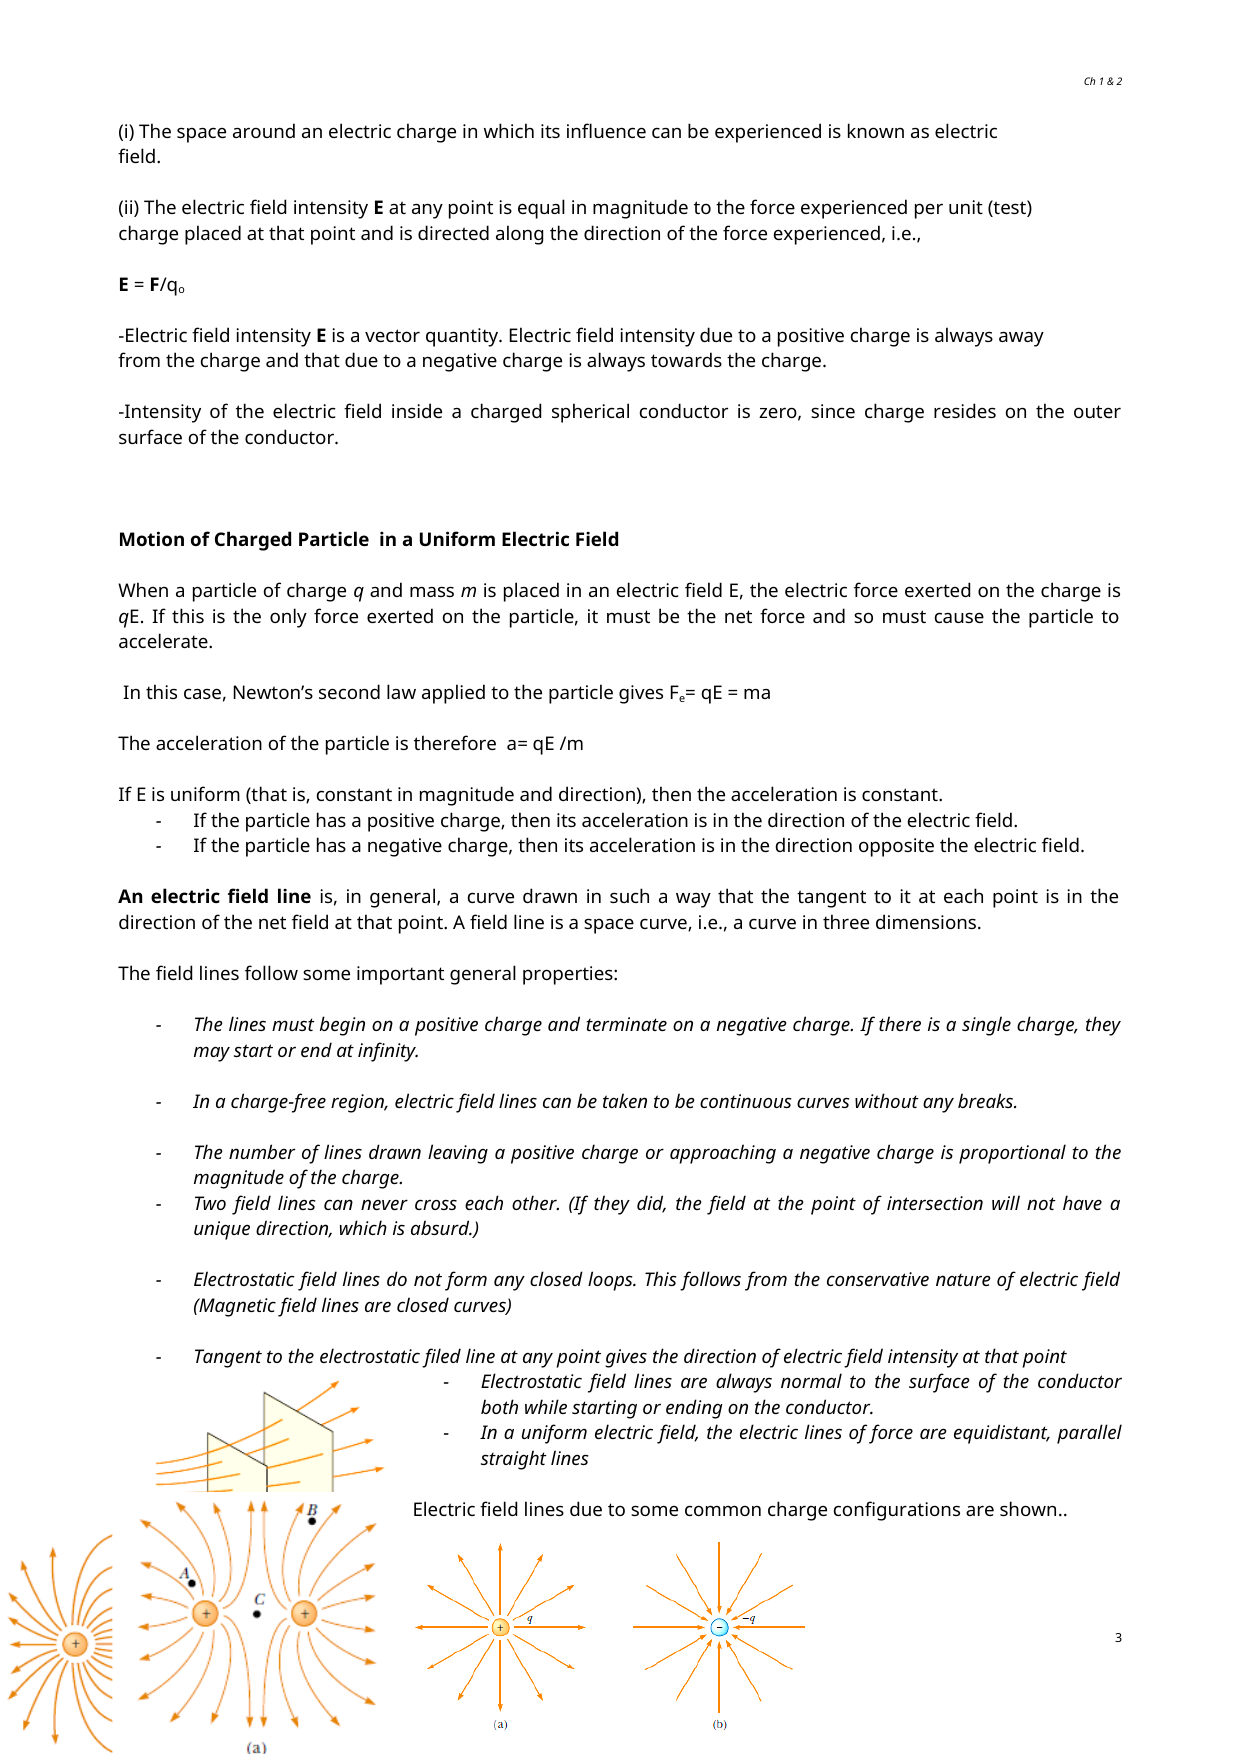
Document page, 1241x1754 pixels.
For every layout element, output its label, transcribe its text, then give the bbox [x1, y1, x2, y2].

text The acceleration of the particle is therefore a= qE /m [118, 731, 1122, 756]
text -Intensity of the electric field inside a charged spherical conductor is zero, since charge resides on the outer surface of the conductor. [118, 399, 1122, 450]
text from the charge and that due to a negative charge is always towards the charge. [118, 348, 1122, 373]
list In a charge-free region, electric field lines can be taken to be continuous curves without any breaks. [156, 1088, 1122, 1113]
text (i) The space around an electric charge in which its influence can be experienced is known as electric [118, 118, 1122, 144]
text An electric field line is, in general, a curve drawn in such a way that the tangent to it at each point is in the direction of the net field at that point. A field line is a space curve, i.e., a curve in three dimensions. [118, 884, 1122, 935]
text If E is uniform (that is, constant in magnitude and direction), then the acceleration is constant. [118, 782, 1122, 807]
list Two field lines can never cross each other. (If they did, the field at the point of intersection will not have a unique direction, which is absurd.) [156, 1190, 1122, 1241]
list The number of lines drawn leaving a positive charge or approaching a negative charge is proportional to the magnitude of the charge. [156, 1139, 1122, 1190]
text The field lines follow some important general properties: [118, 960, 1122, 986]
list If the particle has a negative charge, then its acceleration is in the direction opposite the electric field. [156, 833, 1122, 858]
list In a uniform electric field, the electric lines of force are equidistant, parallel straight lines [387, 1420, 1122, 1471]
list Tangent to the electrostatic filed line at any point gives the direction of electric field intensity at that point [156, 1343, 1122, 1369]
list Electrostatic field lines are always normal to the surface of the conductor both while starting or ending on the conductor. [156, 1369, 1122, 1420]
text charge placed at that point and is directed along the direction of the force experienced, i.e., [118, 220, 1122, 246]
text (ii) The electric field intensity E at any point is equal in magnitude to the force experienced per unit (test) [118, 195, 1122, 220]
list The lines must begin on a positive charge and terminate on a negative charge. If there is a single charge, they may start or end at infinity. [156, 1011, 1122, 1062]
text Motion of Charged Particle in a Uniform Electric Field [118, 526, 1122, 552]
text In this case, Newton’s second law applied to the particle gives Fe= qE = ma [118, 679, 1122, 705]
list Electrostatic field lines do not form any closed loops. This follows from the conservative nature of electric field (Magnetic field lines are closed curves) [156, 1267, 1122, 1318]
text When a particle of charge q and mass m is placed in an electric field E, the electric force exerted on the charge is qE. If this is the only force exerted on the particle, it must be the net force and so must cause the particle to accelerate. [118, 577, 1122, 654]
text E = F/qo [118, 271, 1122, 297]
text field. [118, 144, 1122, 169]
text -Electric field intensity E is a vector quantity. Electric field intensity due to a positive charge is always away [118, 322, 1122, 348]
list If the particle has a positive charge, then its acceleration is in the direction of the electric field. [156, 807, 1122, 833]
text Electric field lines due to some common charge configurations are shown.. [394, 1496, 1122, 1522]
